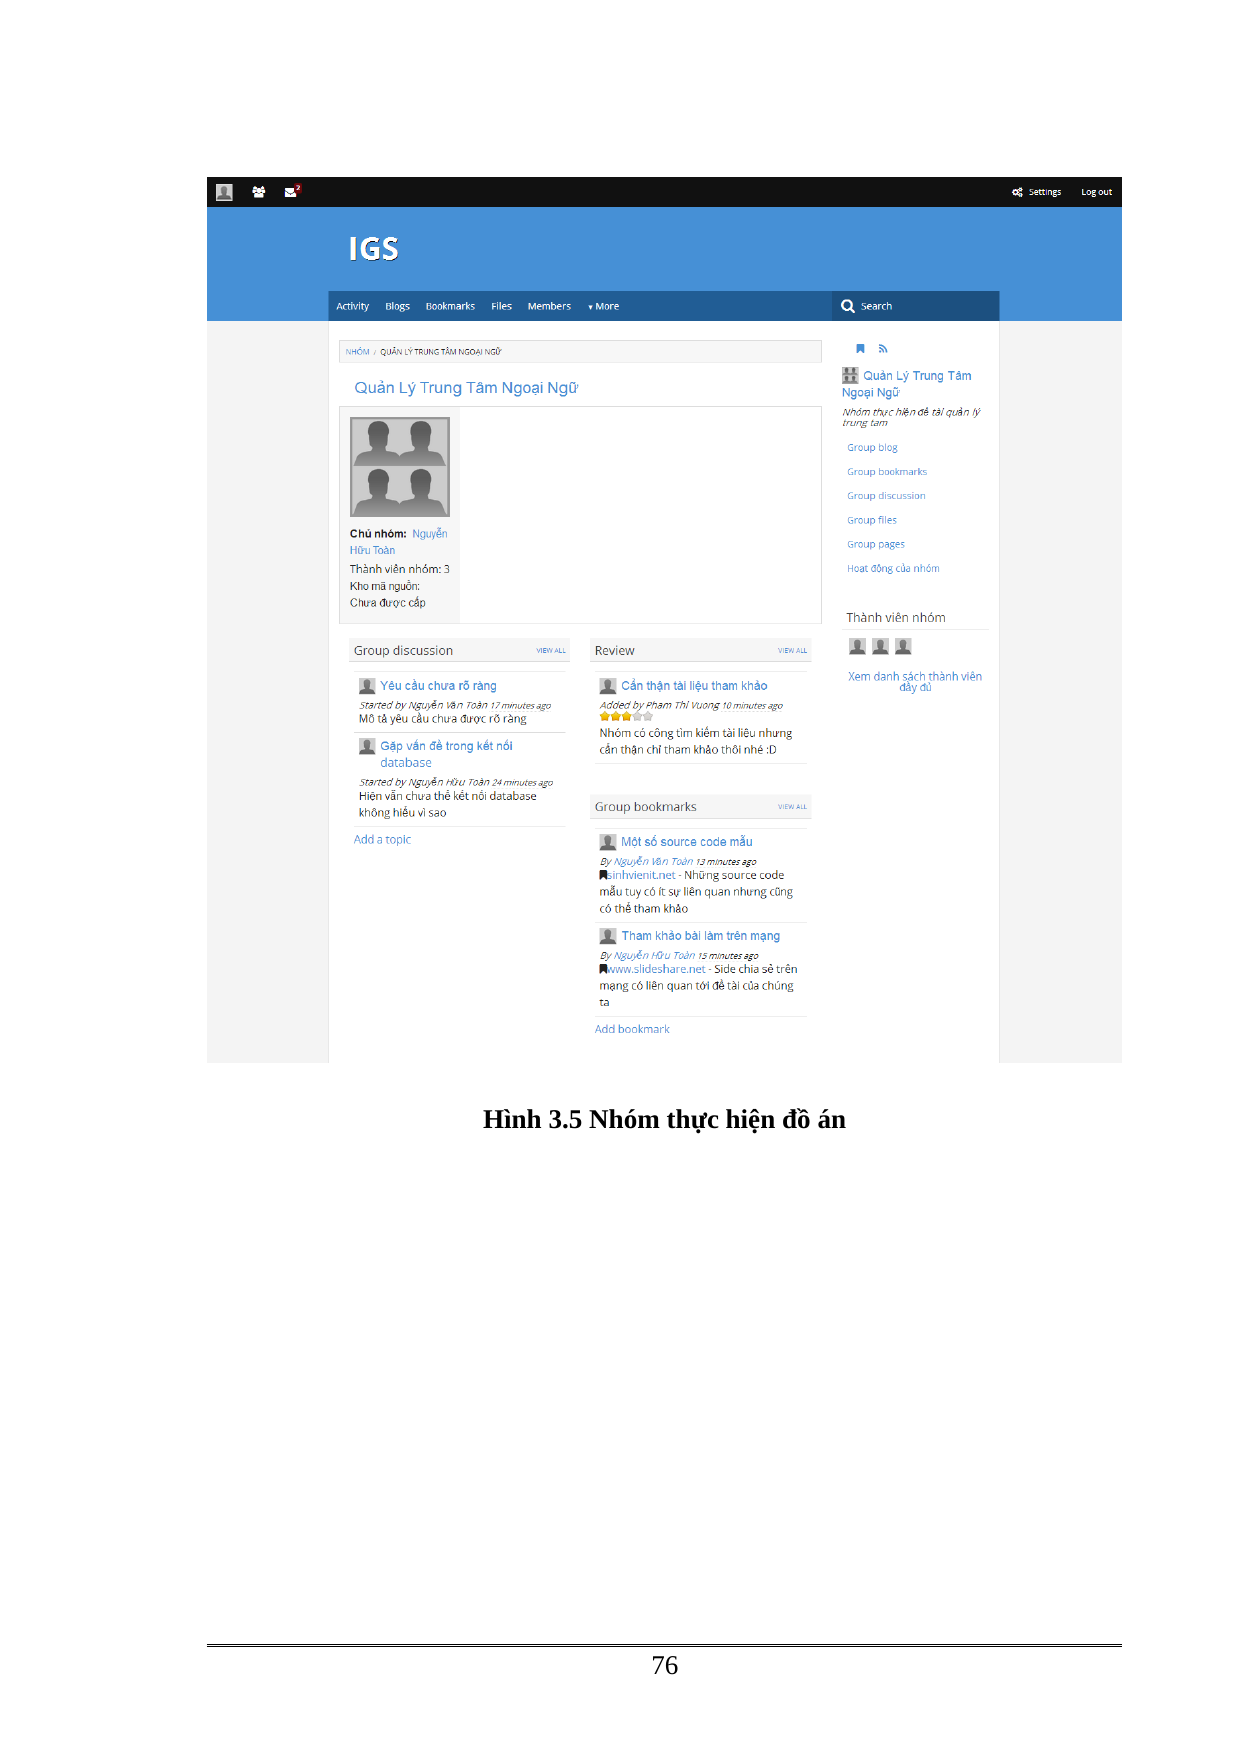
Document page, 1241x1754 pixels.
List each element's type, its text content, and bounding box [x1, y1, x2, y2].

picture [207, 177, 1122, 1063]
text Hình 3.5 Nhóm thực hiện đồ án [207, 1103, 1122, 1134]
